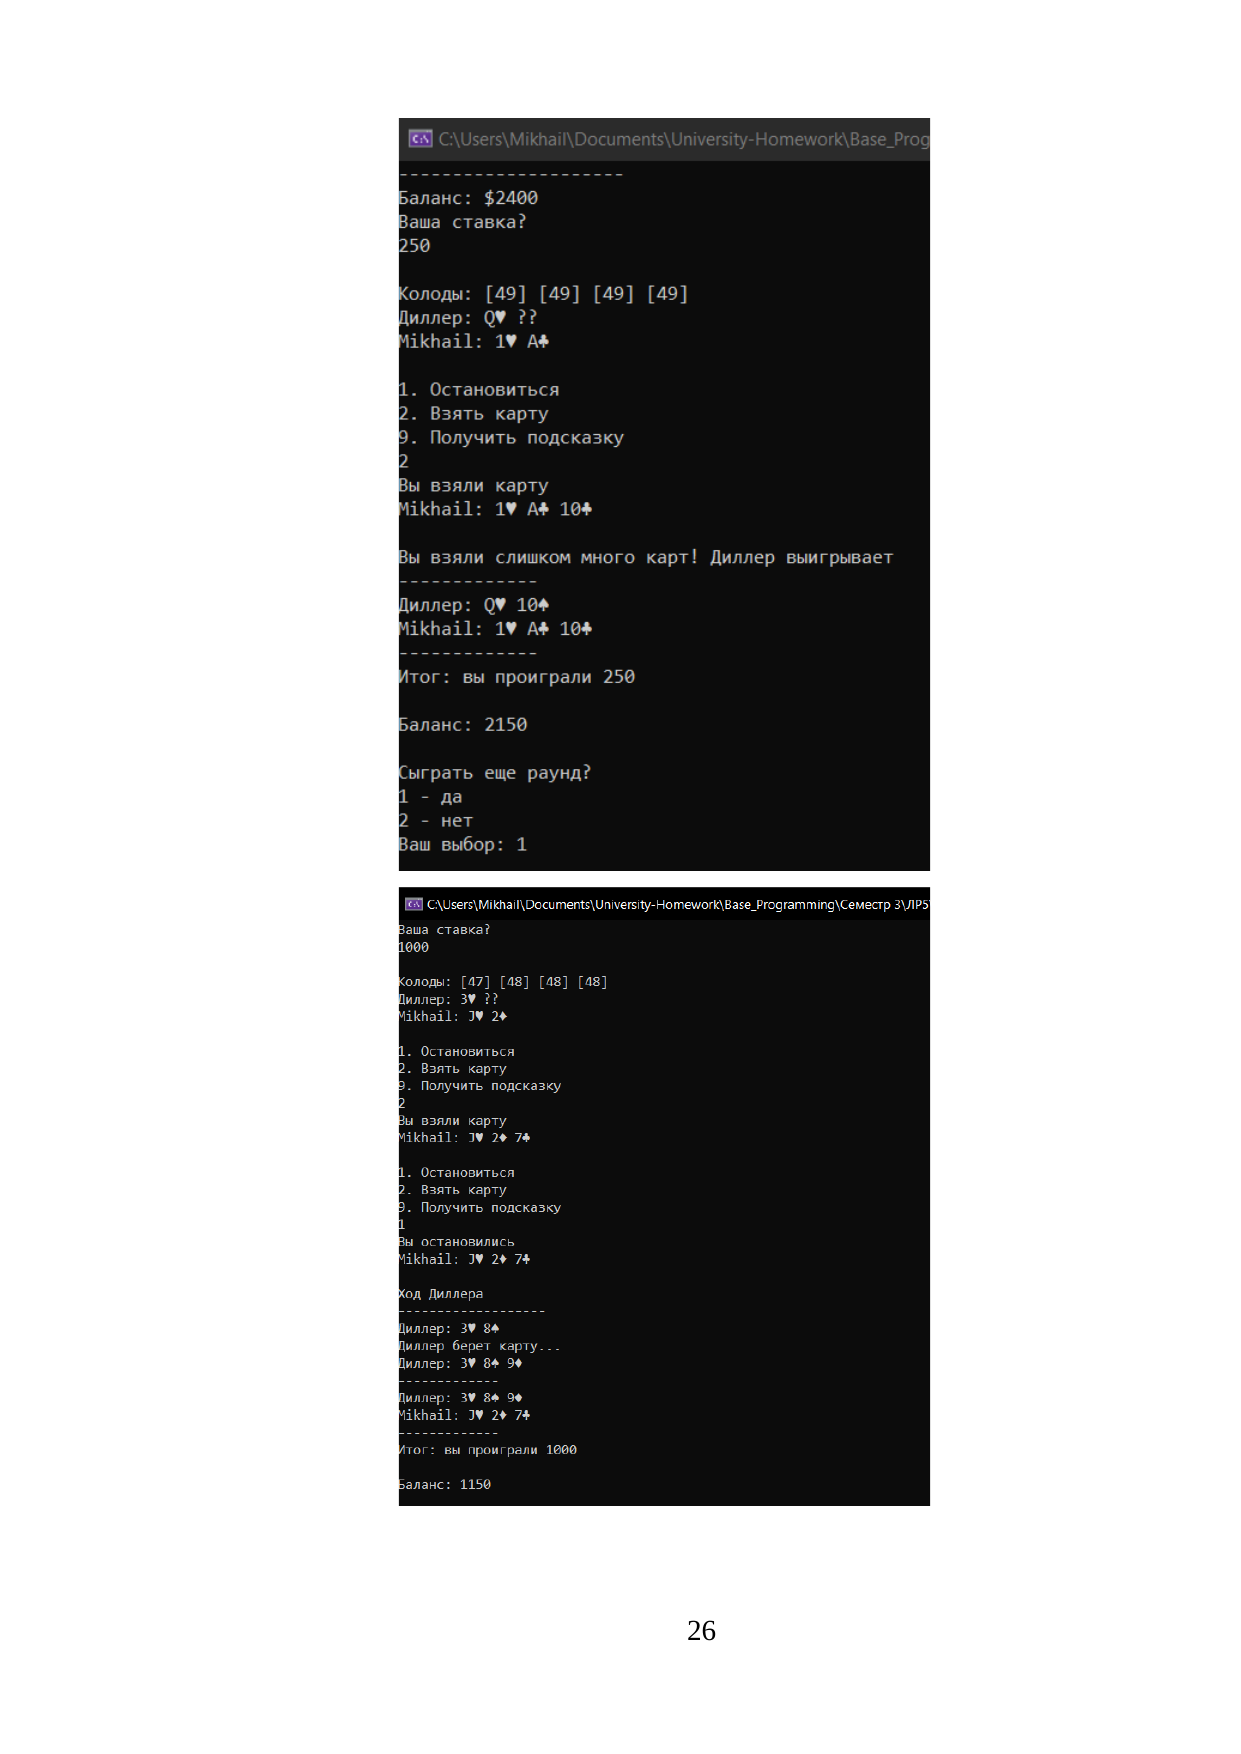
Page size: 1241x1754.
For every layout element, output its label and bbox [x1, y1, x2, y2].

picture [398, 118, 931, 871]
picture [398, 887, 931, 1506]
